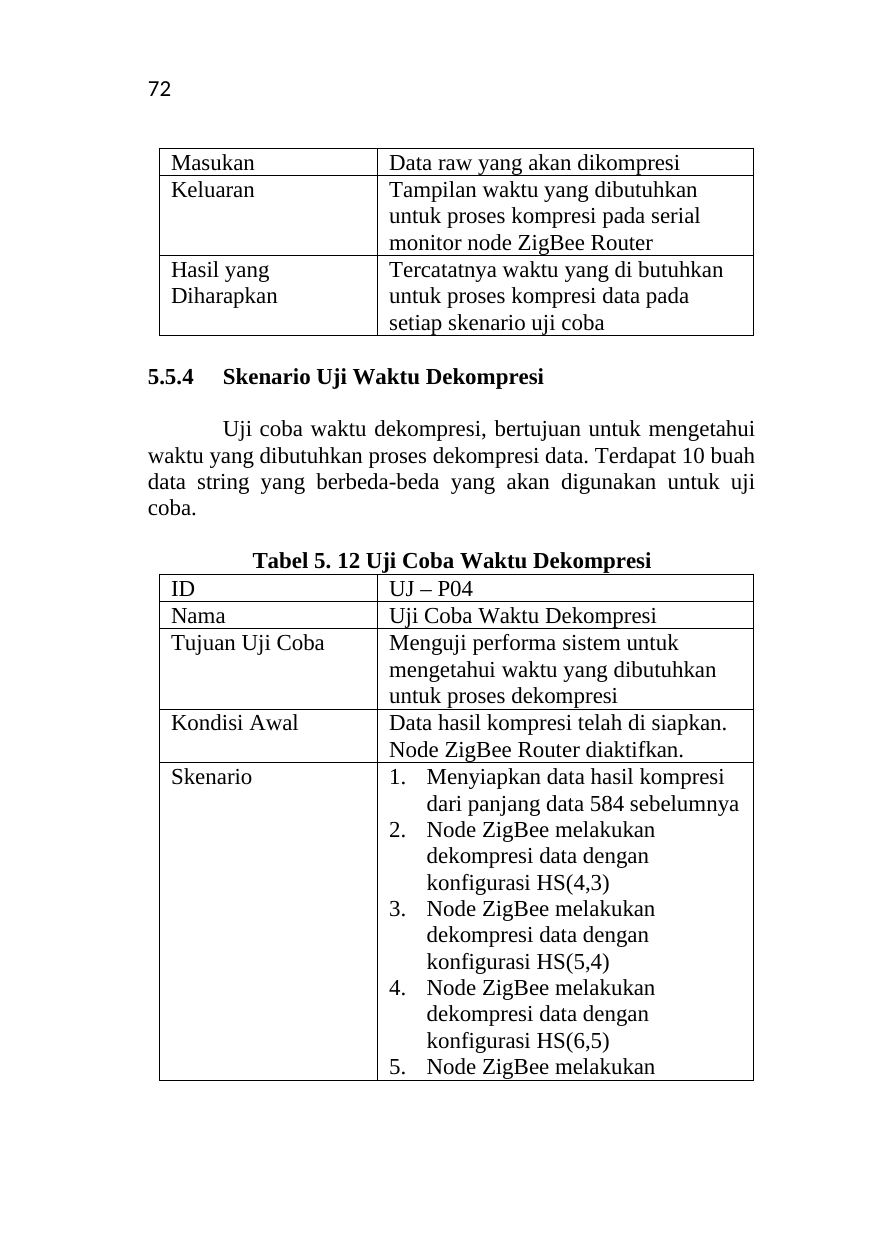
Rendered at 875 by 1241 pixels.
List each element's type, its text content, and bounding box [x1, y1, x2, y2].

table_header ID [160, 575, 377, 601]
table_cell Skenario [160, 763, 377, 1079]
table_cell Menguji performa sistem untuk mengetahui waktu yang dibutuhkan untuk proses dekompresi [378, 629, 753, 708]
table_cell Keluaran [160, 176, 377, 255]
table_cell Data hasil kompresi telah di siapkan. Node ZigBee Router diaktifkan. [378, 710, 753, 762]
table_cell Tercatatnya waktu yang di butuhkan untuk proses kompresi data pada setiap skenario uji coba [378, 256, 753, 335]
table_cell Nama [160, 602, 377, 628]
table_cell Tampilan waktu yang dibutuhkan untuk proses kompresi pada serial monitor node ZigBee Router [378, 176, 753, 255]
subtitle Skenario Uji Waktu Dekompresi [148, 363, 756, 389]
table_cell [378, 763, 753, 1079]
table_header UJ – P04 [378, 575, 753, 601]
table_cell Data raw yang akan dikompresi [378, 149, 753, 175]
text Uji coba waktu dekompresi, bertujuan untuk mengetahui waktu yang dibutuhkan proses dekompresi data. Terdapat 10 buah data string yang berbeda-beda yang akan digunakan untuk uji coba. [148, 415, 756, 521]
table_cell Uji Coba Waktu Dekompresi [378, 602, 753, 628]
table_cell Kondisi Awal [160, 710, 377, 762]
table_cell Tujuan Uji Coba [160, 629, 377, 708]
table_cell Hasil yang Diharapkan [160, 256, 377, 335]
table_cell Masukan [160, 149, 377, 175]
